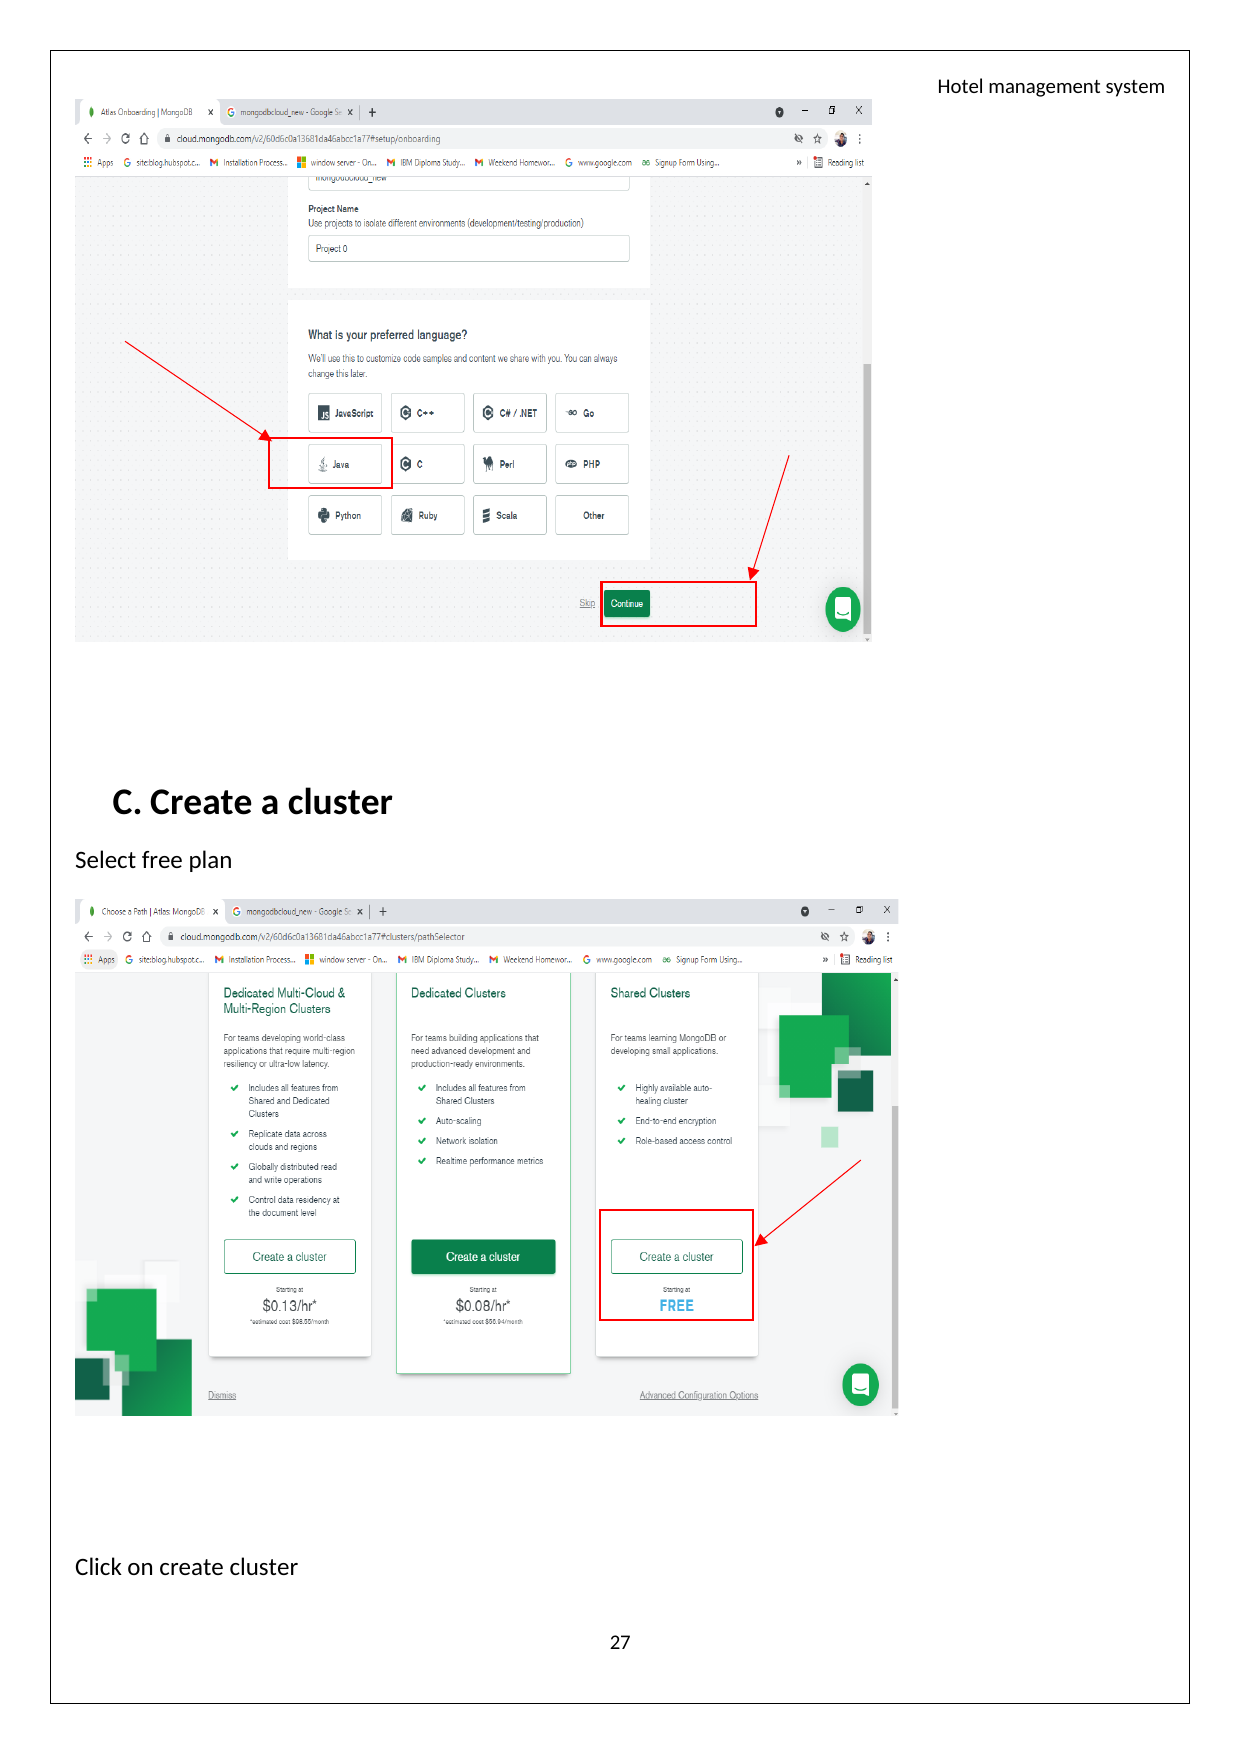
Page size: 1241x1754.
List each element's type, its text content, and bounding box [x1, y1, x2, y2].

picture [75, 99, 872, 642]
text Click on create cluster [75, 1551, 1165, 1582]
text Select free plan [75, 844, 1165, 874]
list Create a cluster [112, 778, 1165, 823]
picture [75, 899, 899, 1416]
